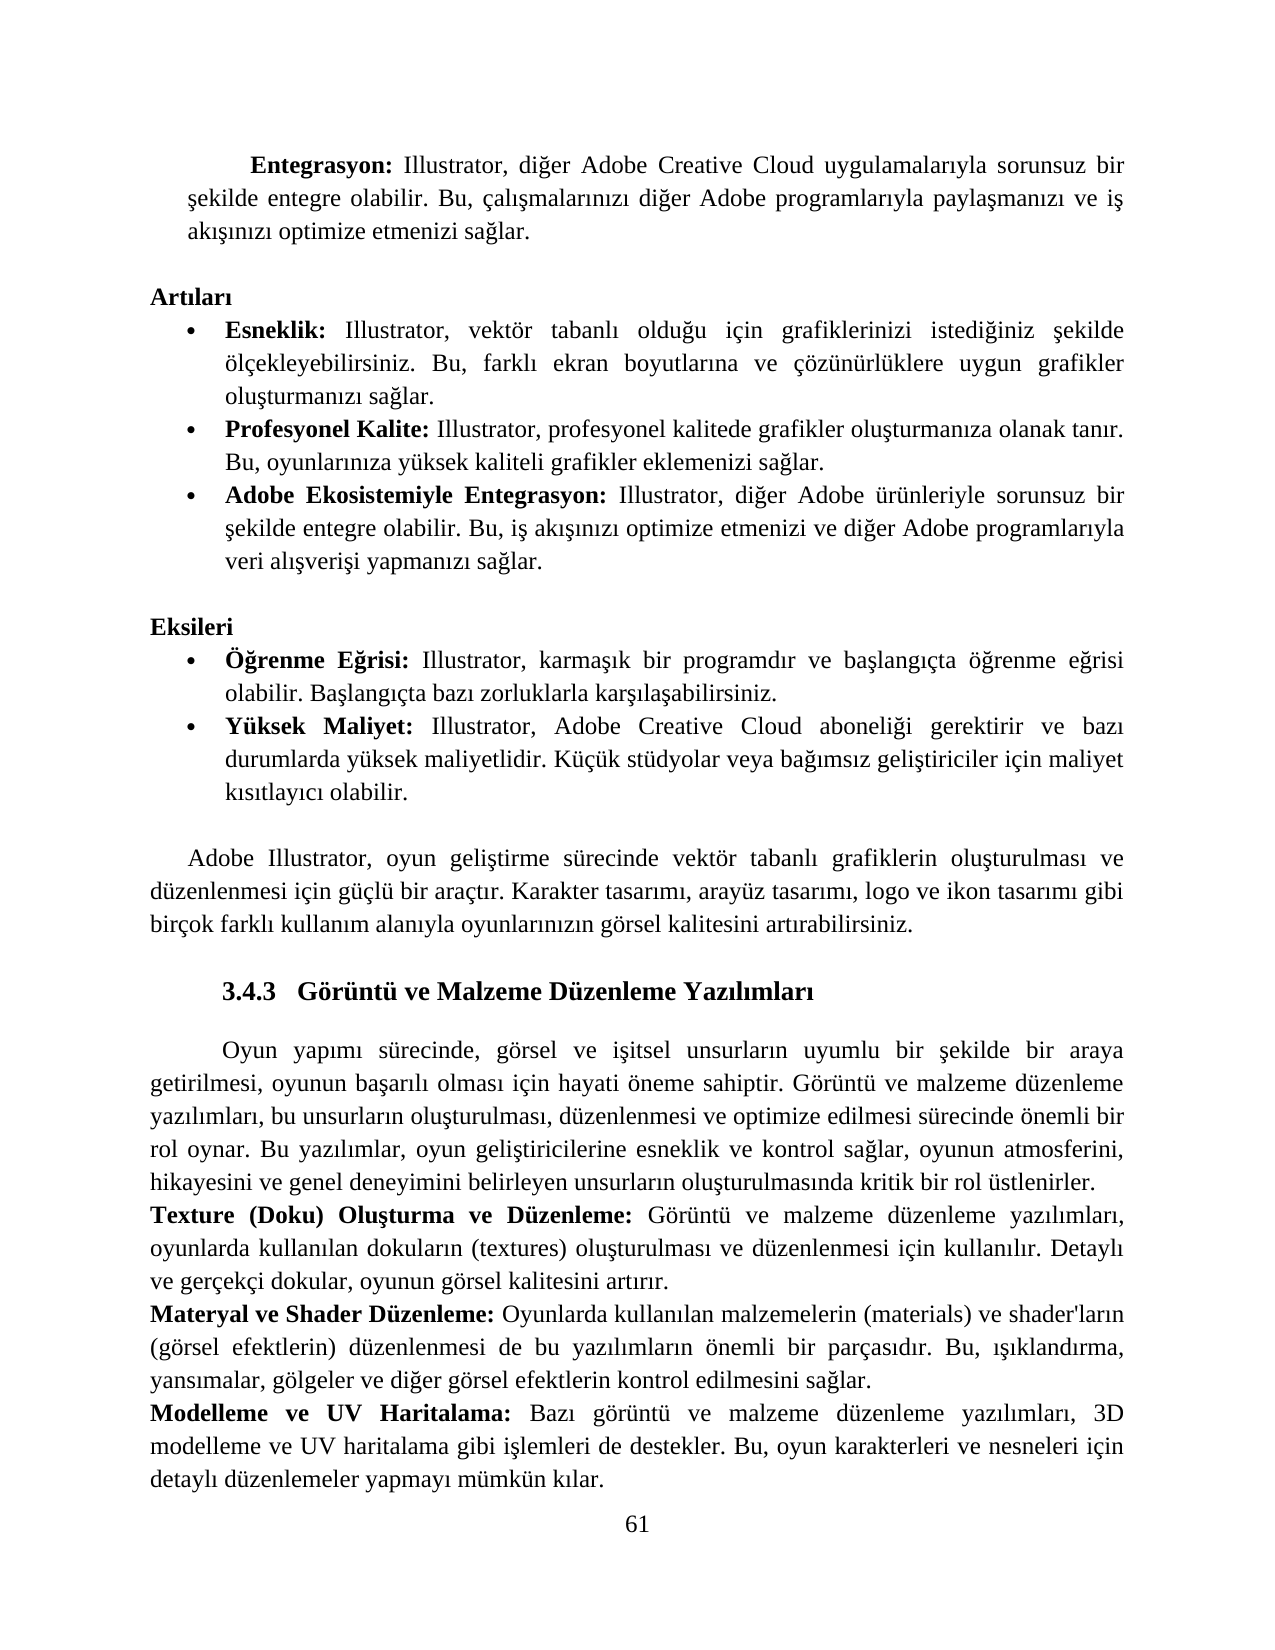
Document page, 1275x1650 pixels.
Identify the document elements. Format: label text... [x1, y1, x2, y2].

list Öğrenme Eğrisi: Illustrator, karmaşık bir programdır ve başlangıçta öğrenme eğrisi olabilir. Başlangıçta bazı zorluklarla karşılaşabilirsiniz. [187, 645, 1125, 707]
text Modelleme ve UV Haritalama: Bazı görüntü ve malzeme düzenleme yazılımları, 3D modelleme ve UV haritalama gibi işlemleri de destekler. Bu, oyun karakterleri ve nesneleri için detaylı düzenlemeler yapmayı mümkün kılar. [150, 1398, 1125, 1493]
text Texture (Doku) Oluşturma ve Düzenleme: Görüntü ve malzeme düzenleme yazılımları, oyunlarda kullanılan dokuların (textures) oluşturulması ve düzenlenmesi için kullanılır. Detaylı ve gerçekçi dokular, oyunun görsel kalitesini artırır. [150, 1200, 1125, 1294]
list Yüksek Maliyet: Illustrator, Adobe Creative Cloud aboneliği gerektirir ve bazı durumlarda yüksek maliyetlidir. Küçük stüdyolar veya bağımsız geliştiriciler için maliyet kısıtlayıcı olabilir. [187, 711, 1125, 806]
text Entegrasyon: Illustrator, diğer Adobe Creative Cloud uygulamalarıyla sorunsuz bir şekilde entegre olabilir. Bu, çalışmalarınızı diğer Adobe programlarıyla paylaşmanızı ve iş akışınızı optimize etmenizi sağlar. [187, 150, 1125, 245]
text Eksileri [150, 612, 1125, 641]
text Adobe Illustrator, oyun geliştirme sürecinde vektör tabanlı grafiklerin oluşturulması ve düzenlenmesi için güçlü bir araçtır. Karakter tasarımı, arayüz tasarımı, logo ve ikon tasarımı gibi birçok farklı kullanım alanıyla oyunlarınızın görsel kalitesini artırabilirsiniz. [150, 843, 1125, 938]
list Görüntü ve Malzeme Düzenleme Yazılımları [222, 976, 1125, 1007]
text Materyal ve Shader Düzenleme: Oyunlarda kullanılan malzemelerin (materials) ve shader'ların (görsel efektlerin) düzenlenmesi de bu yazılımların önemli bir parçasıdır. Bu, ışıklandırma, yansımalar, gölgeler ve diğer görsel efektlerin kontrol edilmesini sağlar. [150, 1299, 1125, 1394]
text Artıları [150, 282, 1125, 311]
text Oyun yapımı sürecinde, görsel ve işitsel unsurların uyumlu bir şekilde bir araya getirilmesi, oyunun başarılı olması için hayati öneme sahiptir. Görüntü ve malzeme düzenleme yazılımları, bu unsurların oluşturulması, düzenlenmesi ve optimize edilmesi sürecinde önemli bir rol oynar. Bu yazılımlar, oyun geliştiricilerine esneklik ve kontrol sağlar, oyunun atmosferini, hikayesini ve genel deneyimini belirleyen unsurların oluşturulmasında kritik bir rol üstlenirler. [150, 1035, 1125, 1196]
list Esneklik: Illustrator, vektör tabanlı olduğu için grafiklerinizi istediğiniz şekilde ölçekleyebilirsiniz. Bu, farklı ekran boyutlarına ve çözünürlüklere uygun grafikler oluşturmanızı sağlar. [187, 315, 1125, 410]
list Adobe Ekosistemiyle Entegrasyon: Illustrator, diğer Adobe ürünleriyle sorunsuz bir şekilde entegre olabilir. Bu, iş akışınızı optimize etmenizi ve diğer Adobe programlarıyla veri alışverişi yapmanızı sağlar. [187, 480, 1125, 575]
list Profesyonel Kalite: Illustrator, profesyonel kalitede grafikler oluşturmanıza olanak tanır. Bu, oyunlarınıza yüksek kaliteli grafikler eklemenizi sağlar. [187, 414, 1125, 476]
